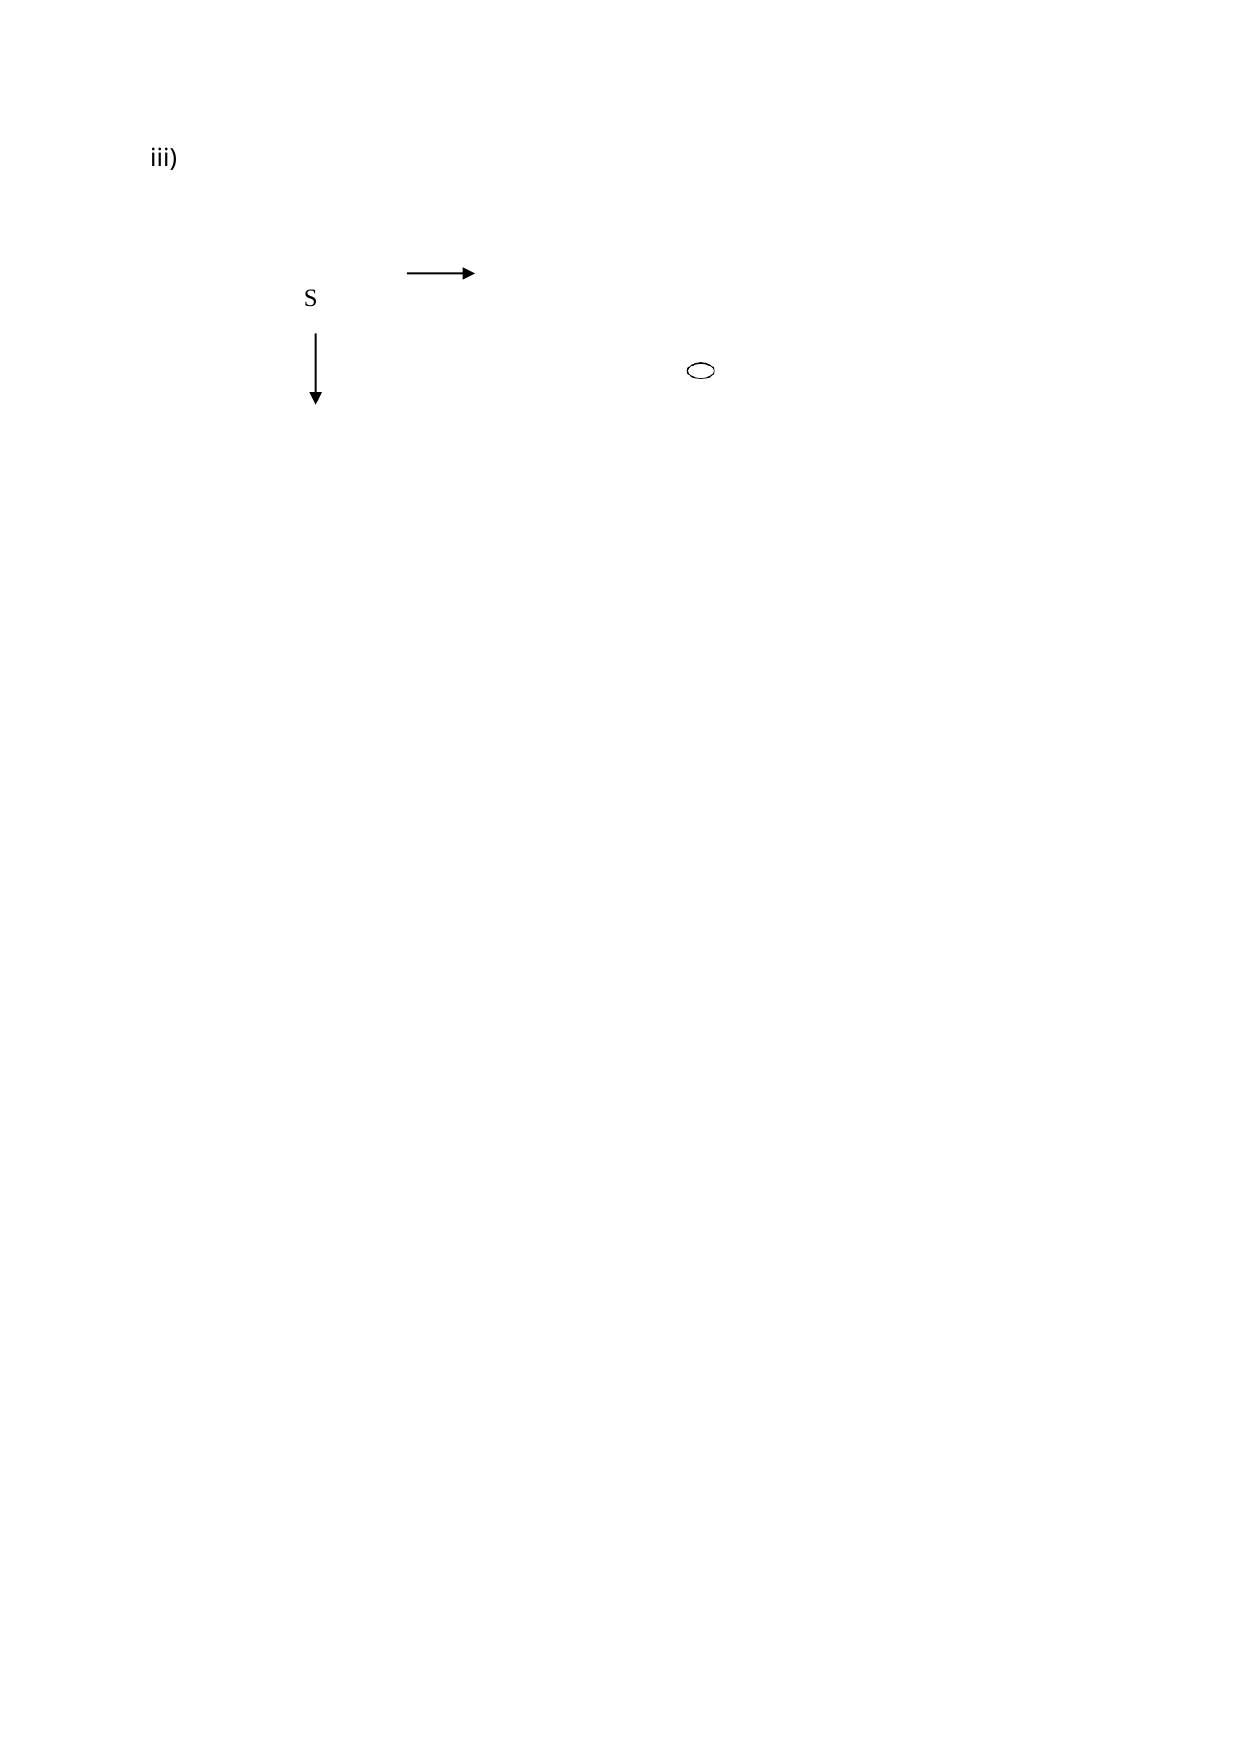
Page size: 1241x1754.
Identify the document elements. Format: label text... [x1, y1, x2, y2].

text S [303, 283, 1240, 311]
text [150, 139, 699, 174]
picture [686, 362, 715, 379]
